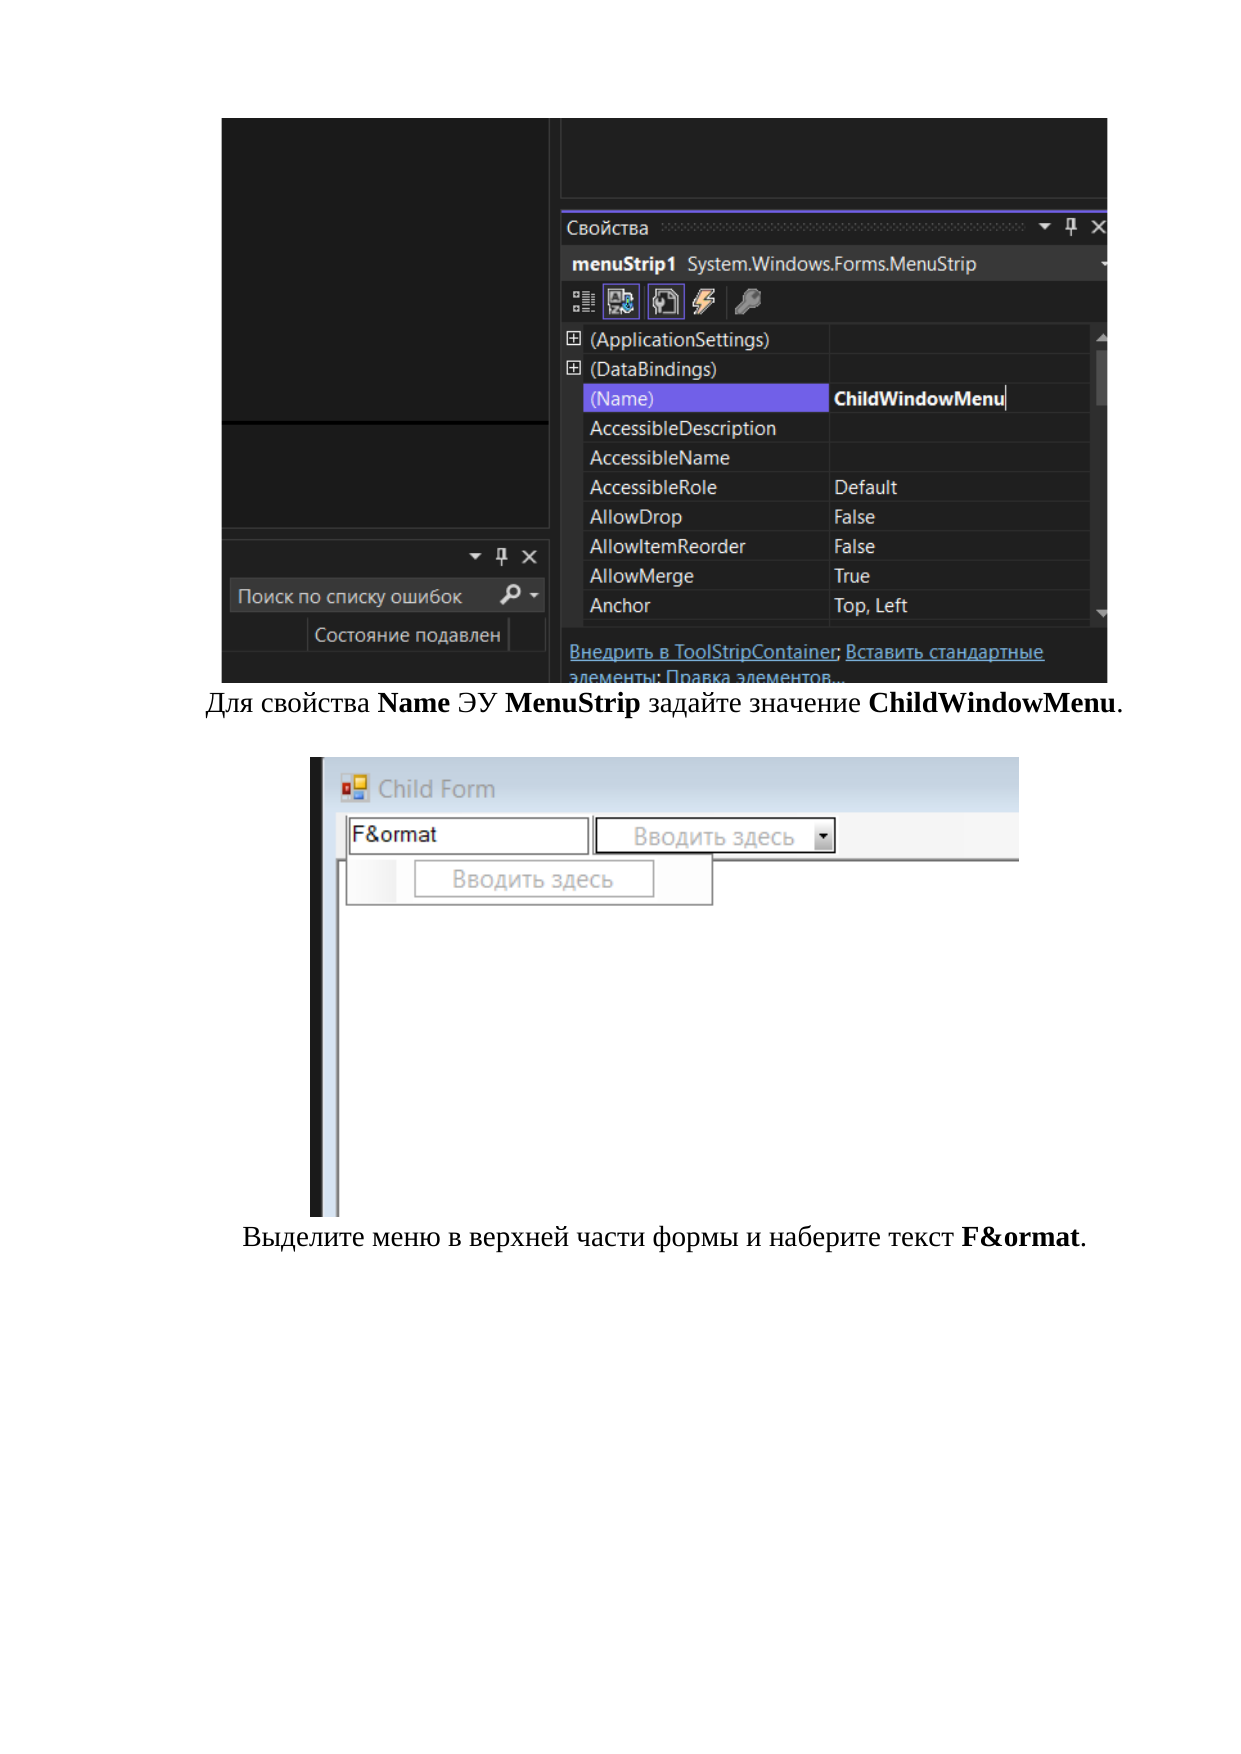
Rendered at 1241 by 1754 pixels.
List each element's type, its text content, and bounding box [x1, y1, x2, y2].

picture [310, 757, 1019, 1217]
list Для свойства Name ЭУ MenuStrip задайте значение ChildWindowMenu. [177, 685, 1152, 718]
list Выделите меню в верхней части формы и наберите текст F&ormat. [177, 1219, 1152, 1252]
picture [221, 118, 1108, 683]
